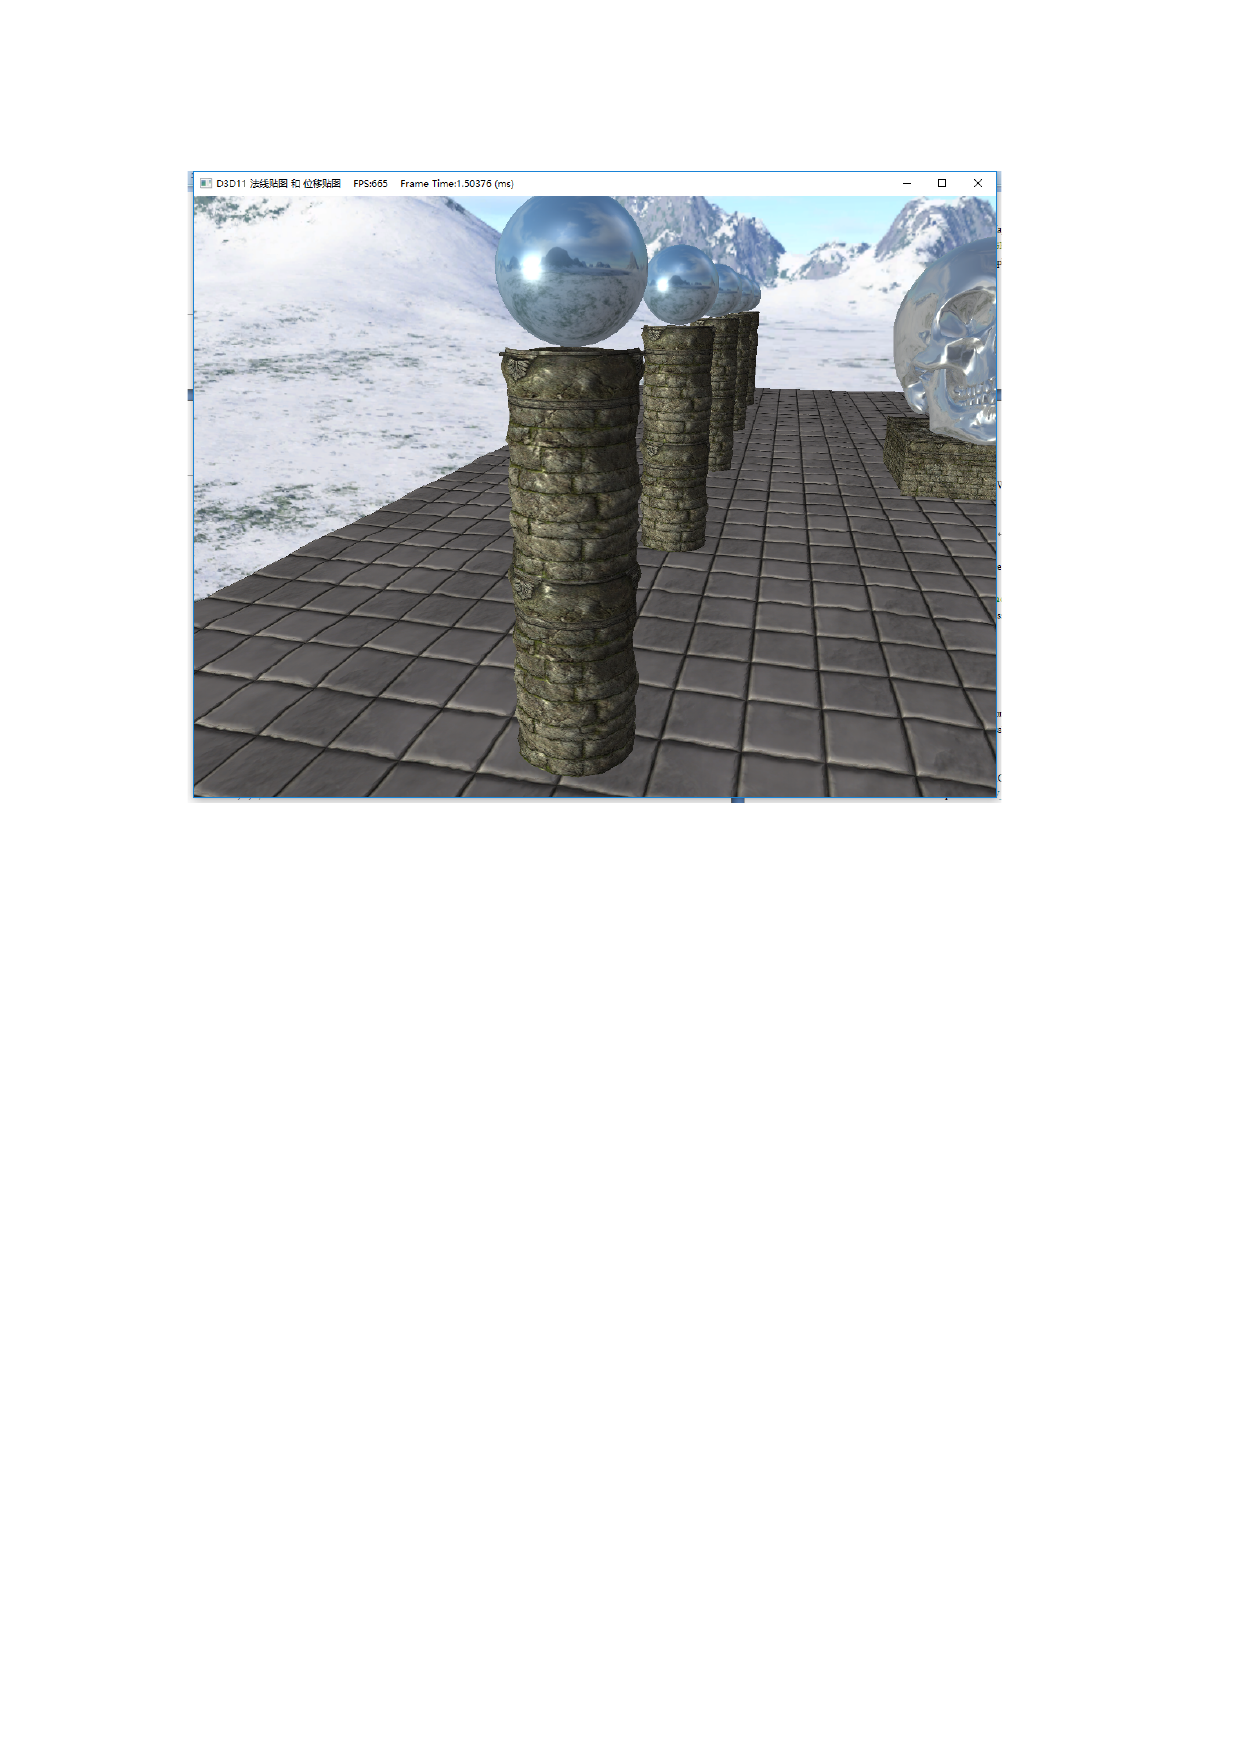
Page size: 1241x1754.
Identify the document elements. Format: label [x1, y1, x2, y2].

picture [187, 171, 1002, 803]
